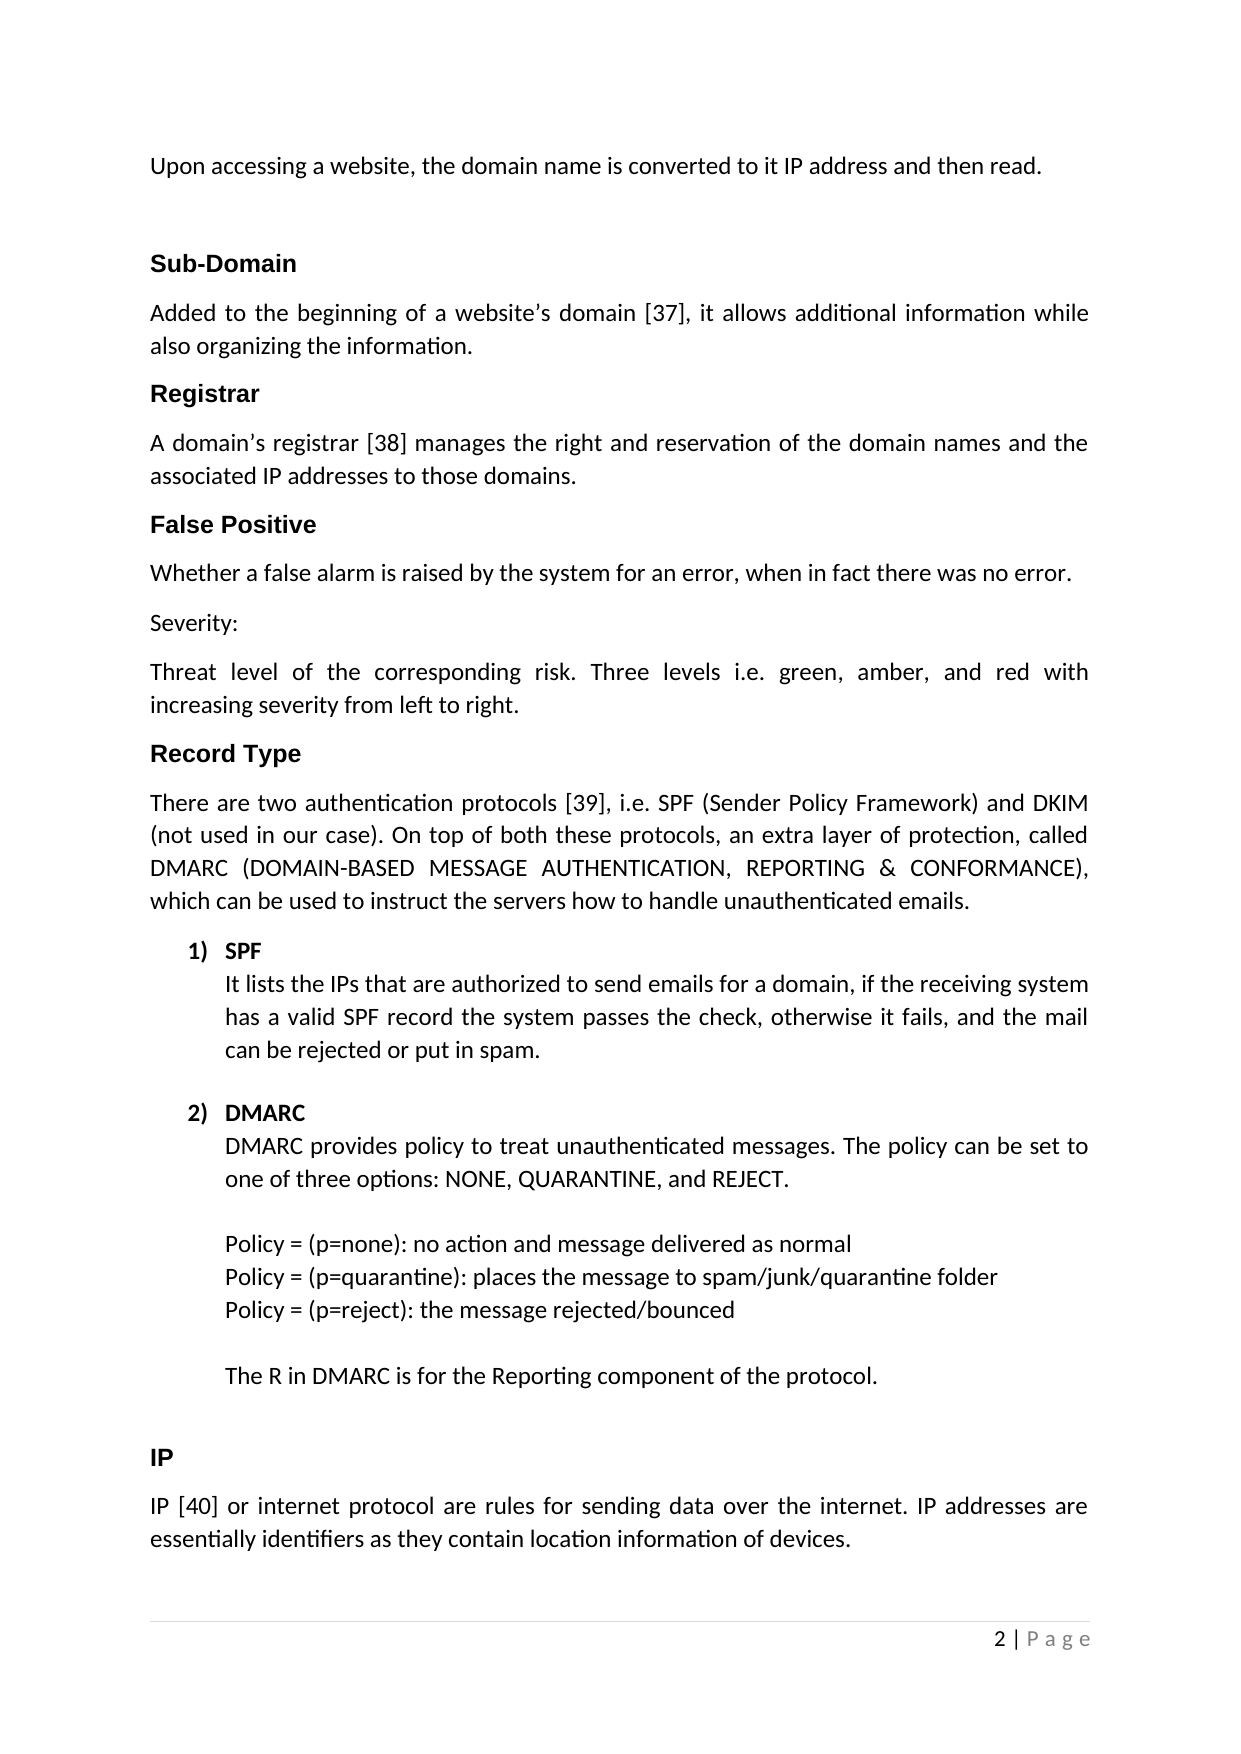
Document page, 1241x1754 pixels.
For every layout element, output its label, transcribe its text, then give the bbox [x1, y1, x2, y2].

text Upon accessing a website, the domain name is converted to it IP address and then read. [150, 150, 1090, 181]
text It lists the IPs that are authorized to send emails for a domain, if the receiving system has a valid SPF record the system passes the check, otherwise it fails, and the mail can be rejected or put in spam. [225, 968, 1090, 1064]
text Record Type [150, 739, 1090, 768]
list DMARC [187, 1097, 1090, 1127]
text Registrar [150, 379, 1090, 408]
text Added to the beginning of a website’s domain [37], it allows additional information while also organizing the information. [150, 297, 1090, 360]
text DMARC provides policy to treat unauthenticated messages. The policy can be set to one of three options: NONE, QUARANTINE, and REJECT. [225, 1130, 1090, 1193]
text IP [40] or internet protocol are rules for sending data over the internet. IP addresses are essentially identifiers as they contain location information of devices. [150, 1490, 1090, 1554]
text False Positive [150, 509, 1090, 538]
text There are two authentication protocols [39], i.e. SPF (Sender Policy Framework) and DKIM (not used in our case). On top of both these protocols, an extra layer of protection, called DMARC (DOMAIN-BASED MESSAGE AUTHENTICATION, REPORTING & CONFORMANCE), which can be used to instruct the servers how to handle unauthenticated emails. [150, 787, 1090, 916]
text Sub-Domain [150, 249, 1090, 278]
text A domain’s registrar [38] manages the right and reservation of the domain names and the associated IP addresses to those domains. [150, 427, 1090, 491]
text The R in DMARC is for the Reporting component of the protocol. [225, 1360, 1090, 1391]
text Policy = (p=none): no action and message delivered as normal [225, 1228, 1090, 1259]
text Policy = (p=reject): the message rejected/bounced [225, 1294, 1090, 1325]
text Policy = (p=quarantine): places the message to spam/junk/quarantine folder [225, 1261, 1090, 1292]
text Severity: [150, 607, 1090, 637]
text Threat level of the corresponding risk. Three levels i.e. green, amber, and red with increasing severity from left to right. [150, 656, 1090, 720]
text Whether a false alarm is raised by the system for an error, when in fact there was no error. [150, 557, 1090, 588]
text IP [150, 1443, 1090, 1471]
list SPF [187, 935, 1090, 966]
